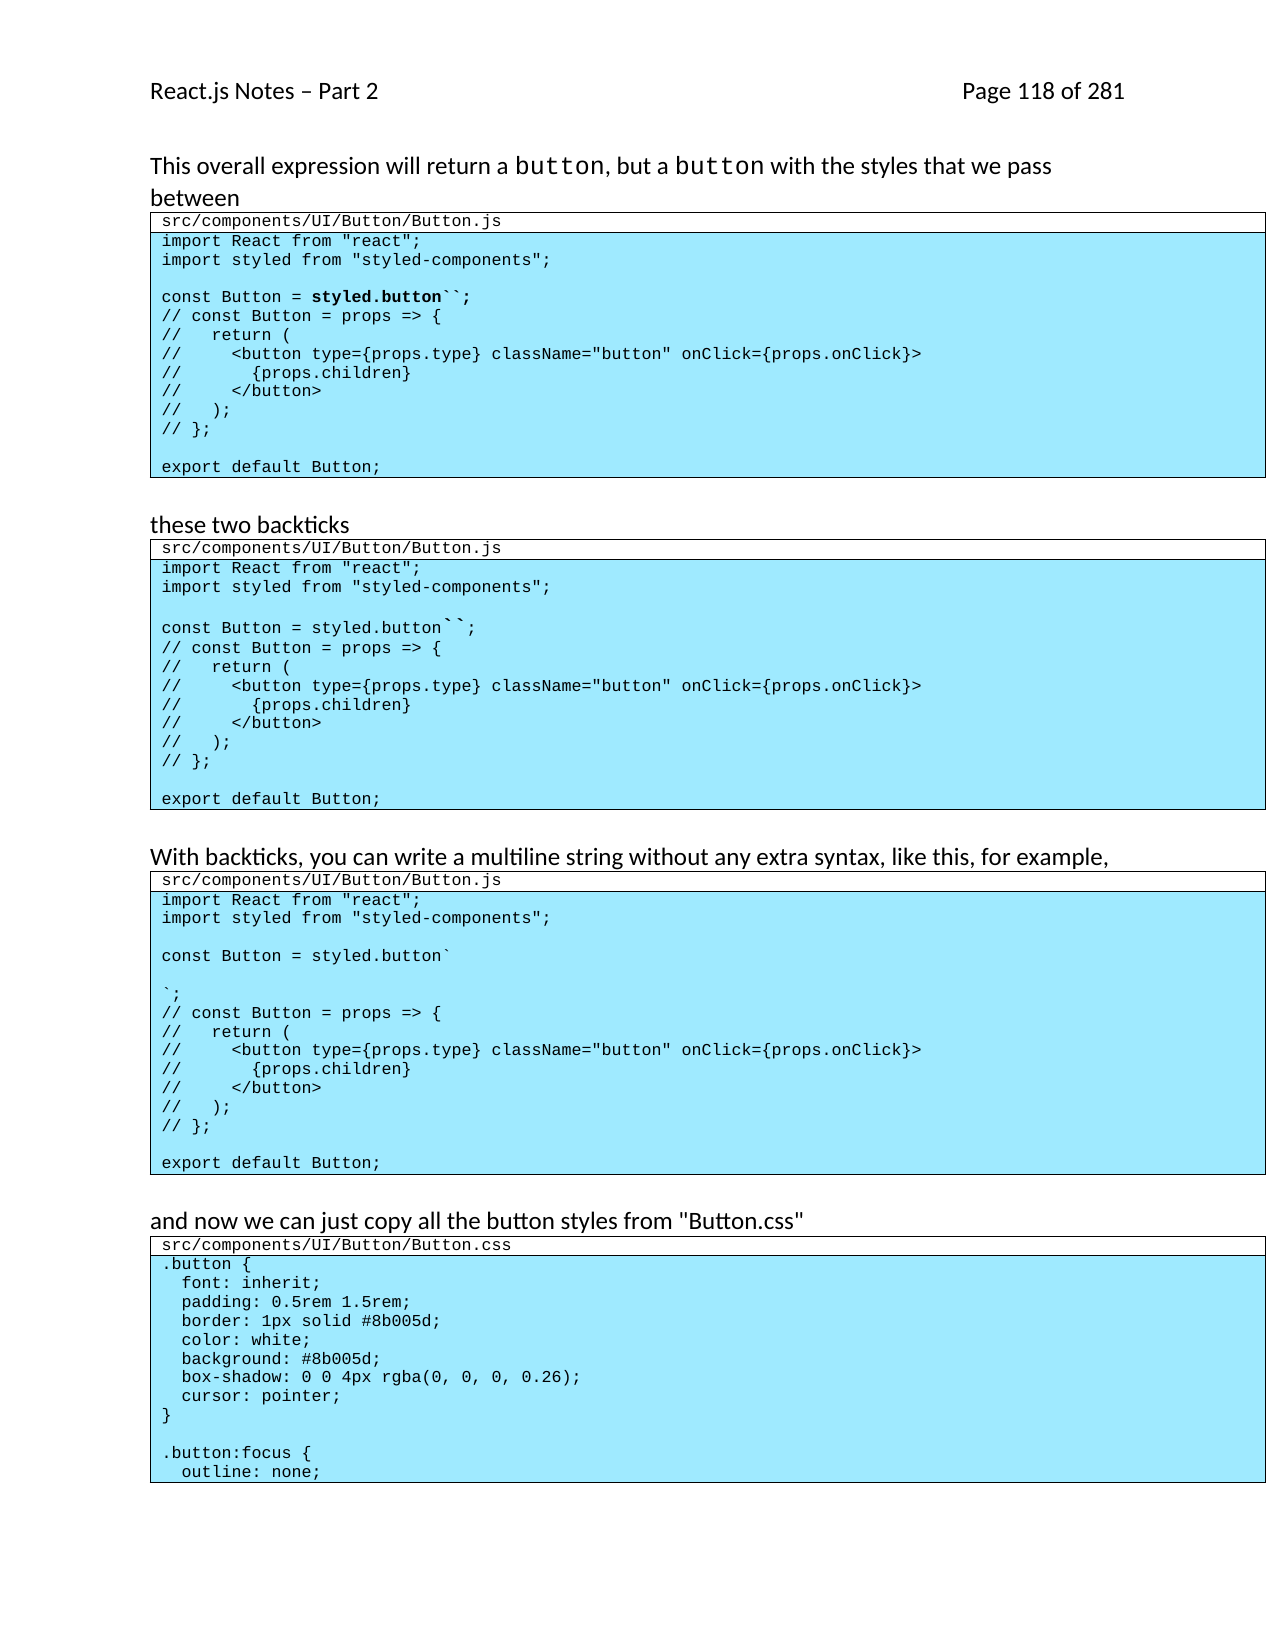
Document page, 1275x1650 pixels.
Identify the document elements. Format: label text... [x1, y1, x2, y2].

table_header src/components/UI/Button/Button.js [151, 540, 1265, 559]
text these two backticks [150, 509, 1125, 539]
text This overall expression will return a button, but a button with the styles that we pass between [150, 150, 1125, 212]
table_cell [151, 1256, 1265, 1482]
table_header src/components/UI/Button/Button.css [151, 1237, 1265, 1255]
table_header src/components/UI/Button/Button.js [151, 213, 1265, 232]
table_header src/components/UI/Button/Button.js [151, 872, 1265, 891]
text and now we can just copy all the button styles from "Button.css" [150, 1206, 1125, 1236]
text With backticks, you can write a multiline string without any extra syntax, like this, for example, [150, 841, 1125, 871]
